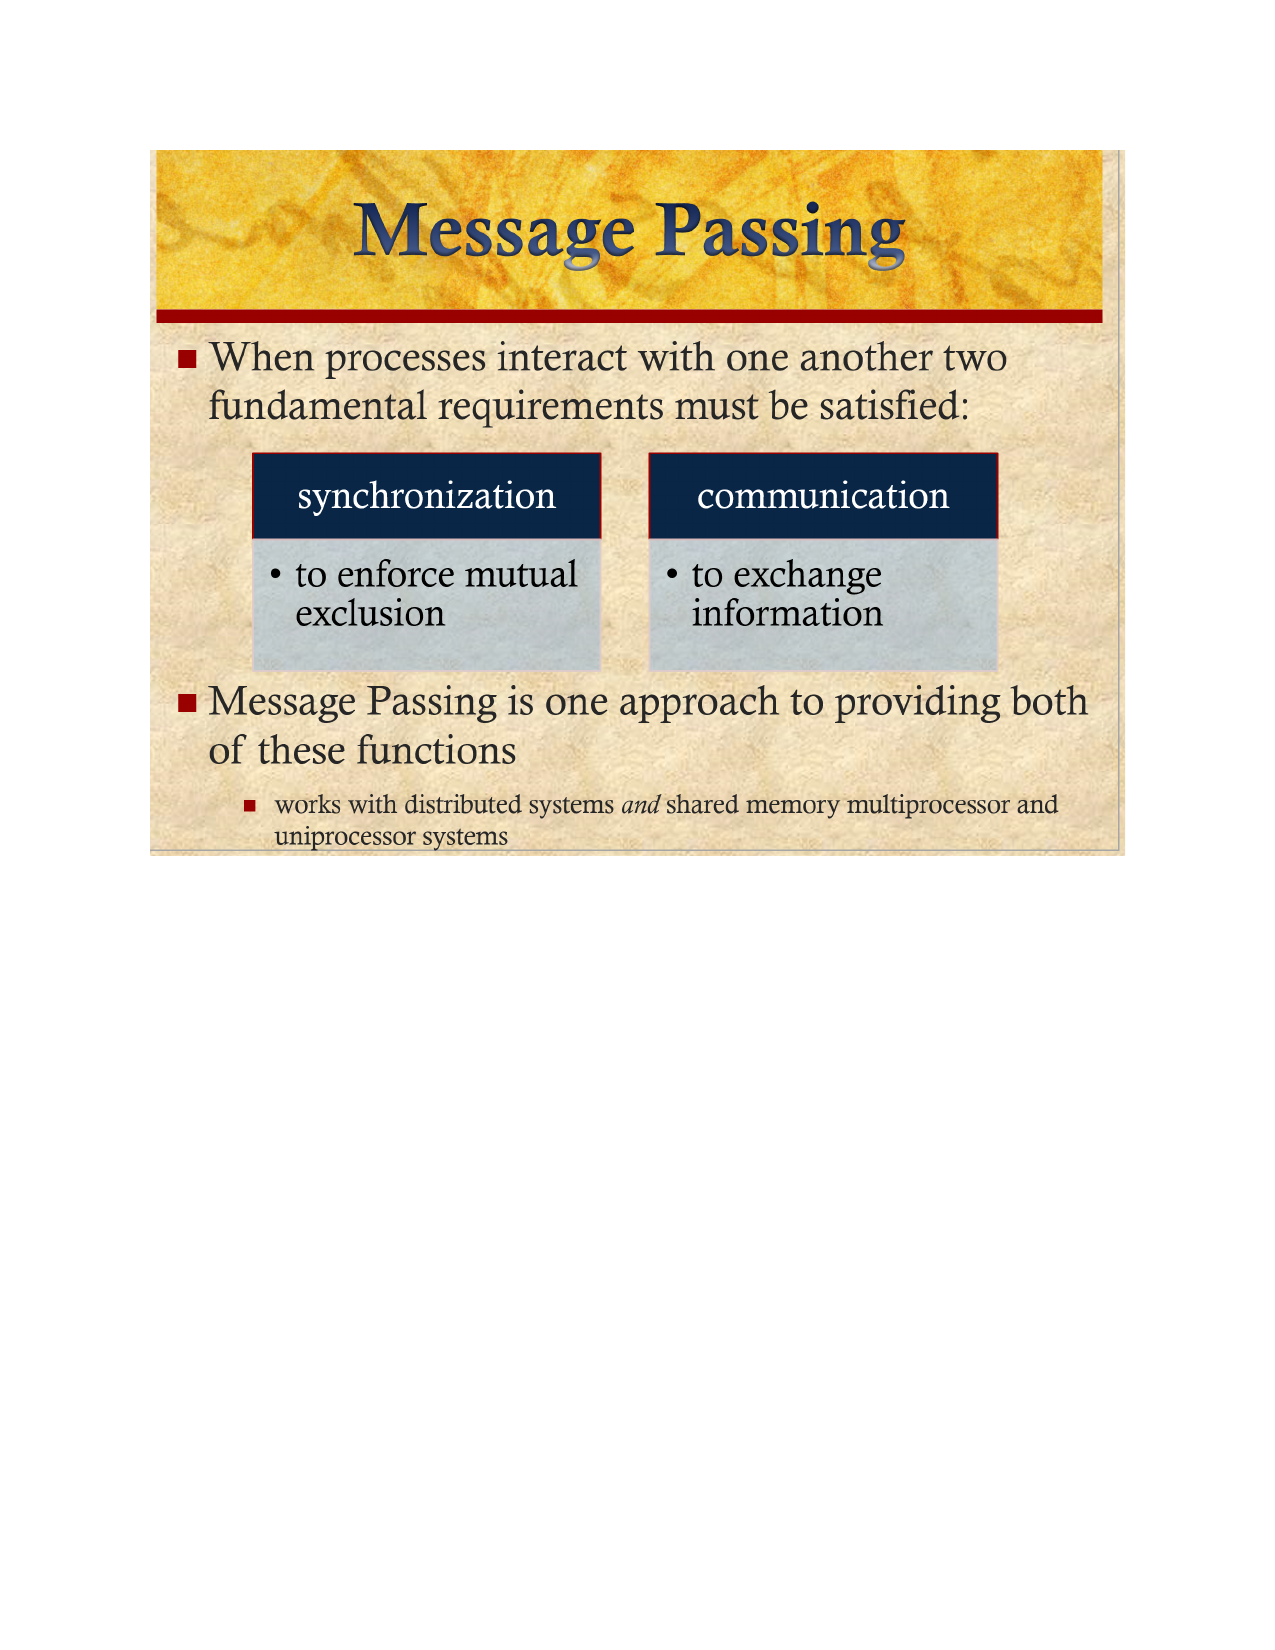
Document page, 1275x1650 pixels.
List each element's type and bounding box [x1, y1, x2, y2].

picture [150, 150, 1125, 856]
